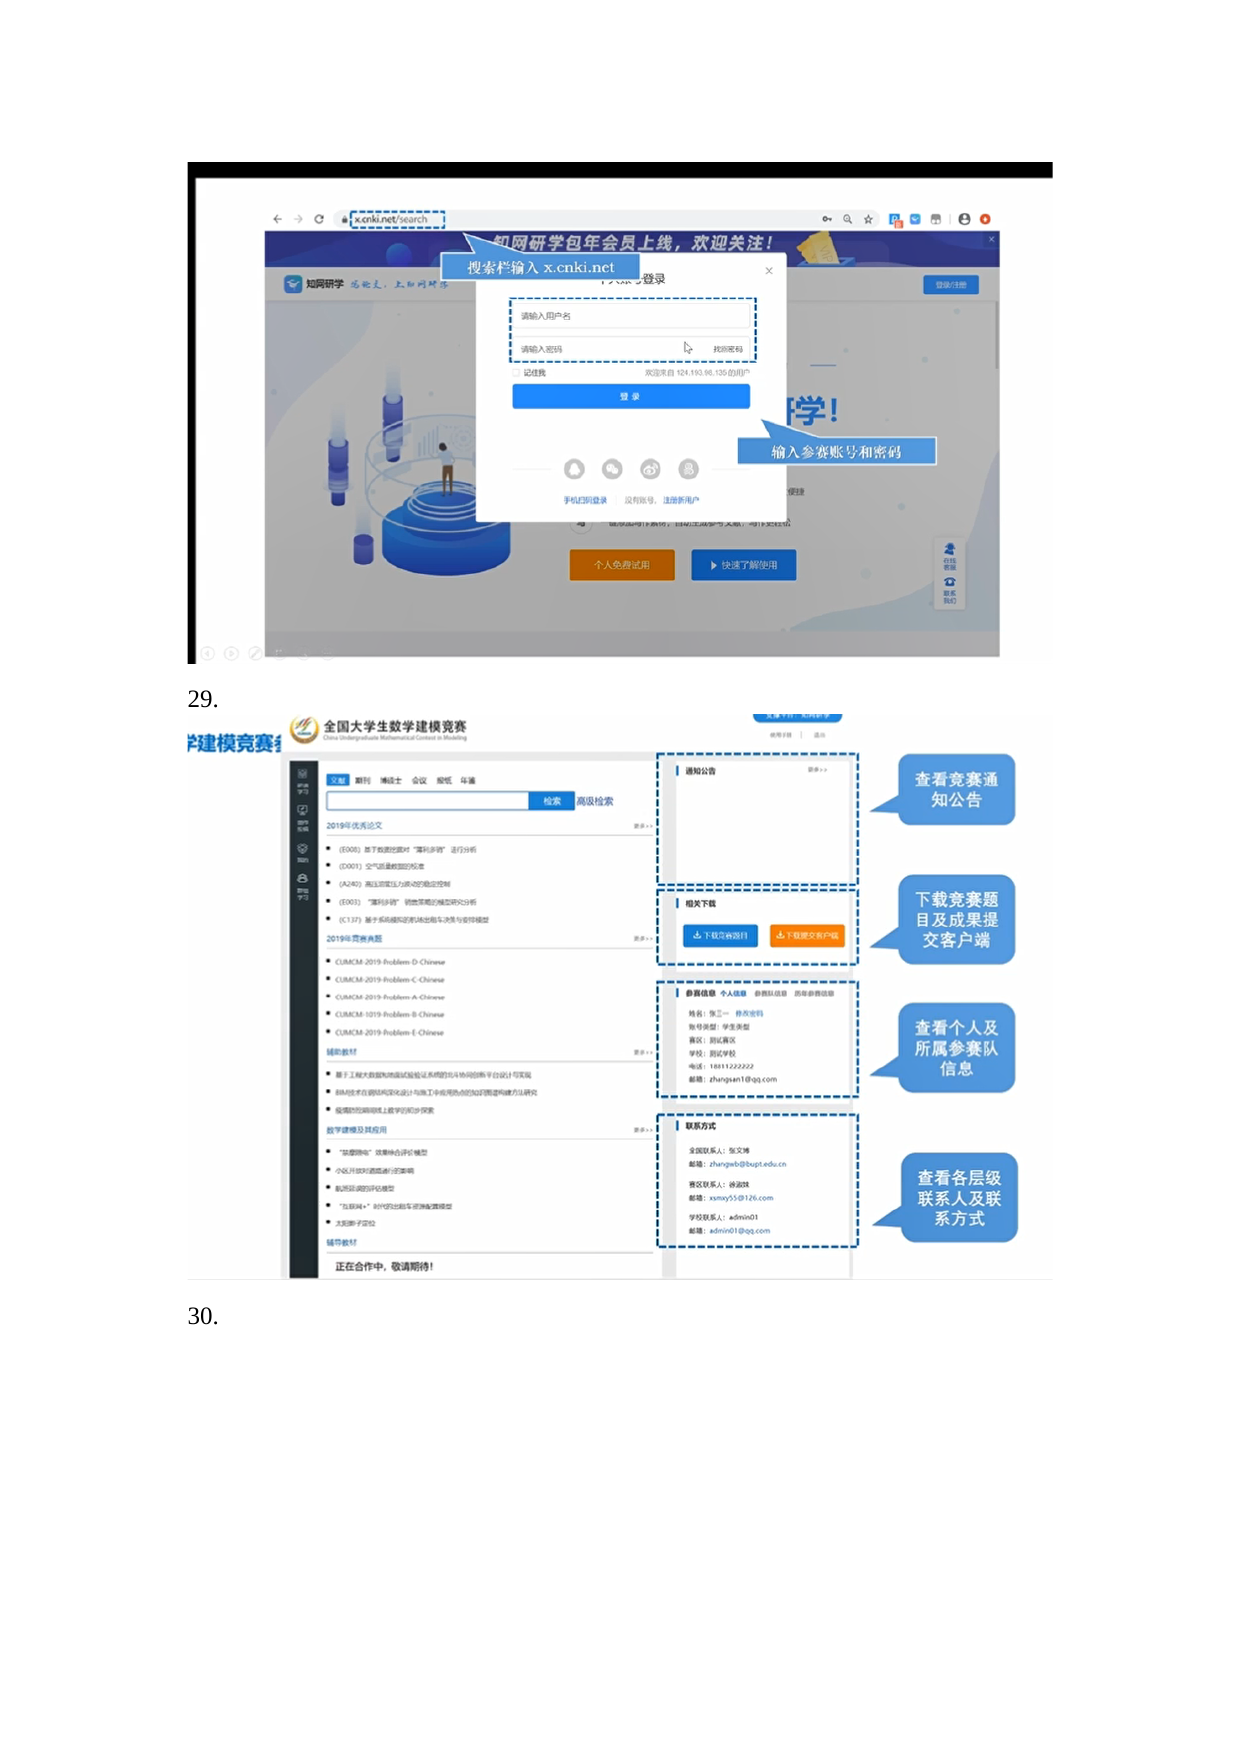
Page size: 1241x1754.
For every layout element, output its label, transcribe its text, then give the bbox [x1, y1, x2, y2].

picture [187, 162, 1053, 664]
text 30. [187, 1280, 1053, 1332]
text 29. [187, 664, 1053, 714]
picture [187, 714, 1053, 1280]
